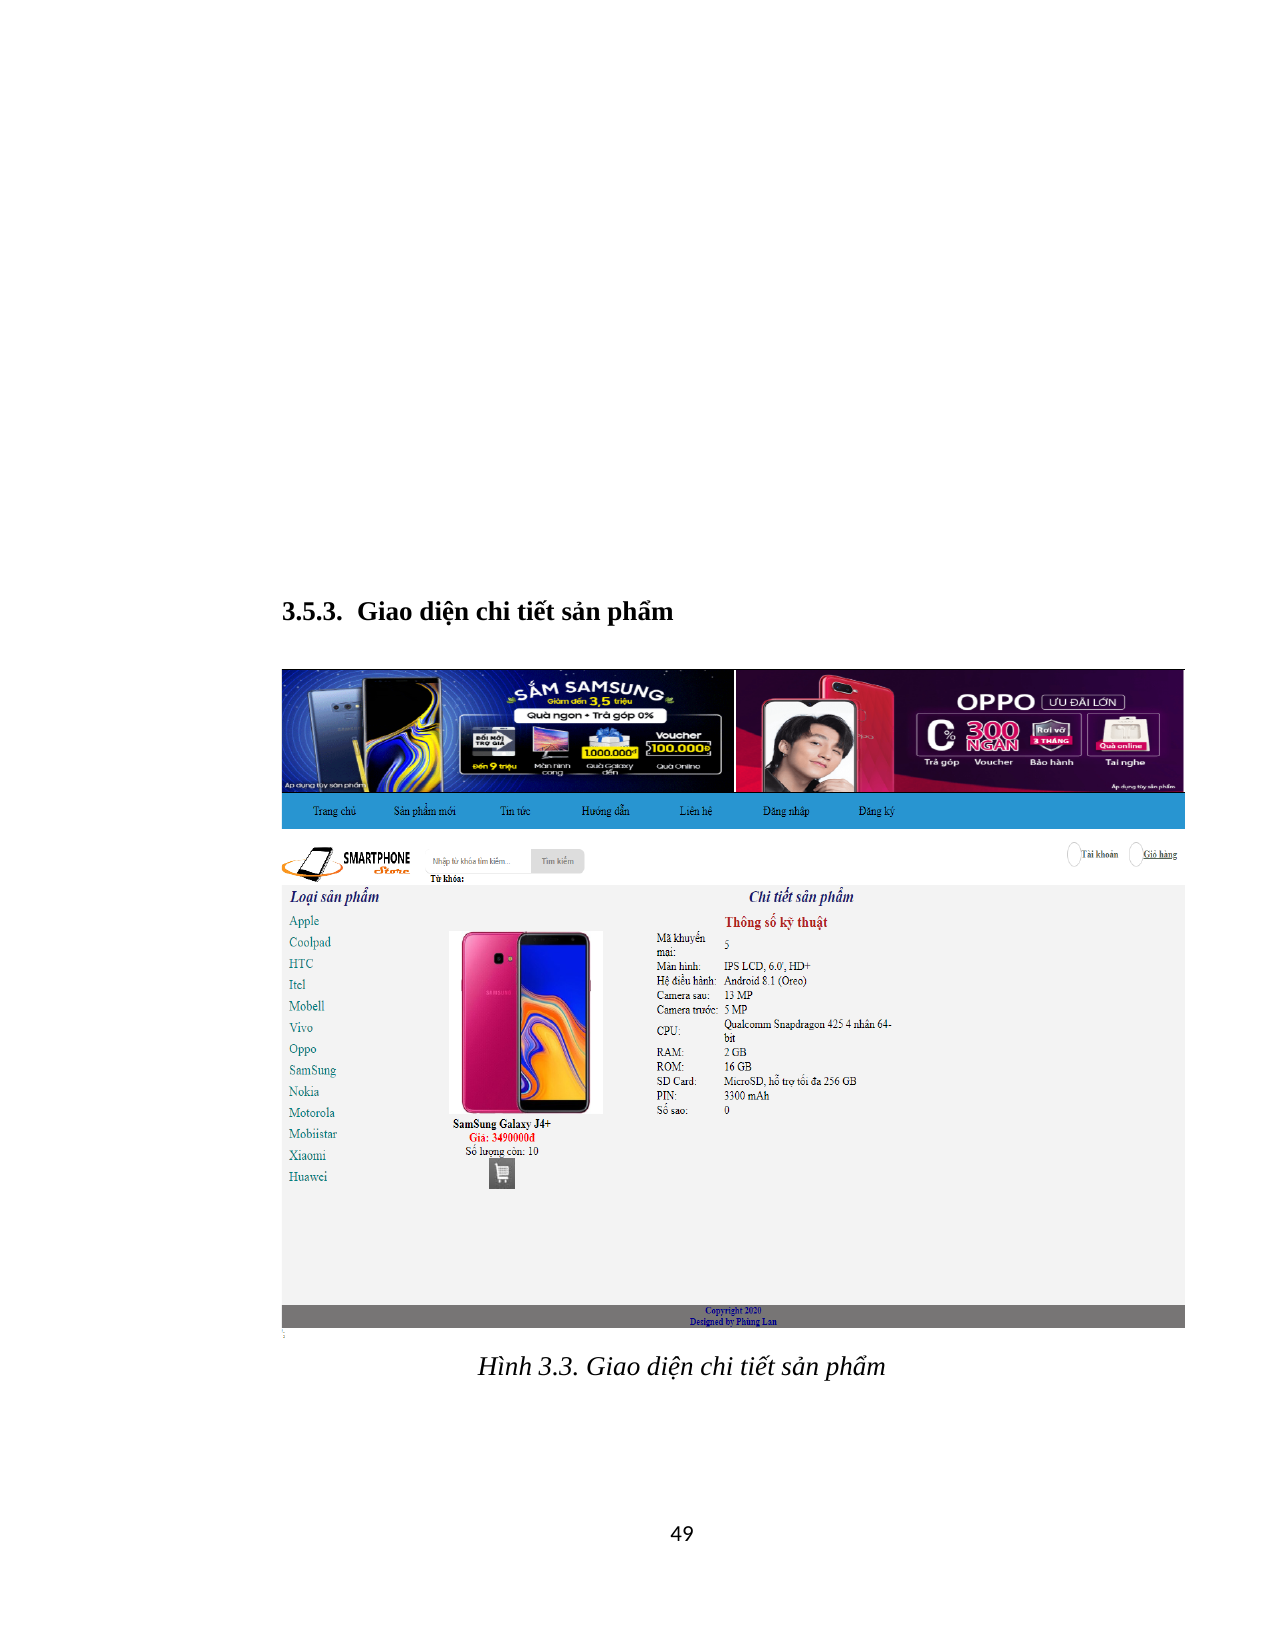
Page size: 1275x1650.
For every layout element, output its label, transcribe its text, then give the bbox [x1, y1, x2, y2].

list Giao diện chi tiết sản phẩm [282, 595, 1157, 626]
text Hình 3.3. Giao diện chi tiết sản phẩm [207, 1350, 1157, 1381]
picture [281, 669, 1185, 1339]
